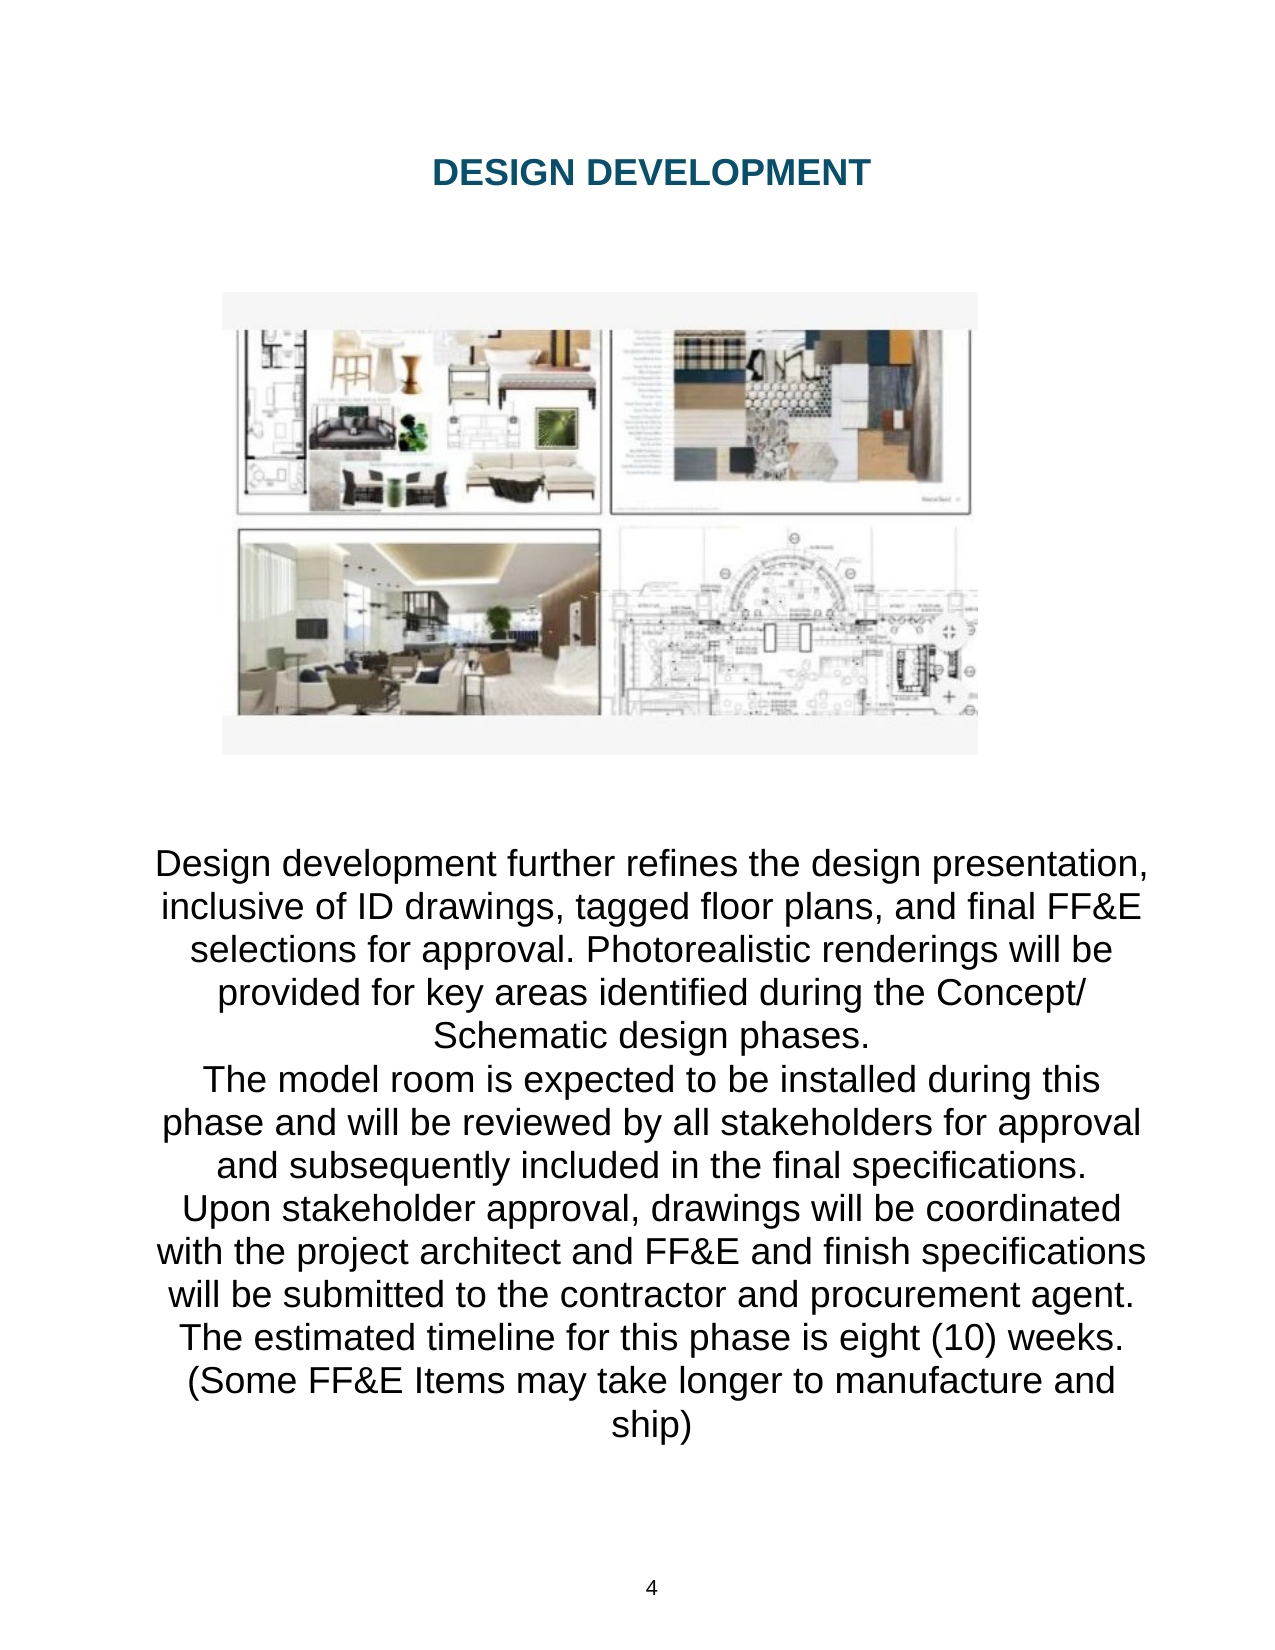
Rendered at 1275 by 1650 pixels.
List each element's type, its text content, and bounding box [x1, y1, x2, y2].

text The model room is expected to be installed during this phase and will be reviewed by all stakeholders for approval and subsequently included in the final specifications. [150, 1057, 1153, 1186]
text Design development further refines the design presentation, inclusive of ID drawings, tagged floor plans, and final FF&E selections for approval. Photorealistic renderings will be provided for key areas identified during the Concept/ Schematic design phases. [150, 841, 1153, 1057]
text The estimated timeline for this phase is eight (10) weeks. (Some FF&E Items may take longer to manufacture and ship) [150, 1316, 1153, 1445]
picture [222, 292, 978, 755]
text DESIGN DEVELOPMENT [150, 150, 1153, 193]
text Upon stakeholder approval, drawings will be coordinated with the project architect and FF&E and finish specifications will be submitted to the contractor and procurement agent. [150, 1186, 1153, 1316]
